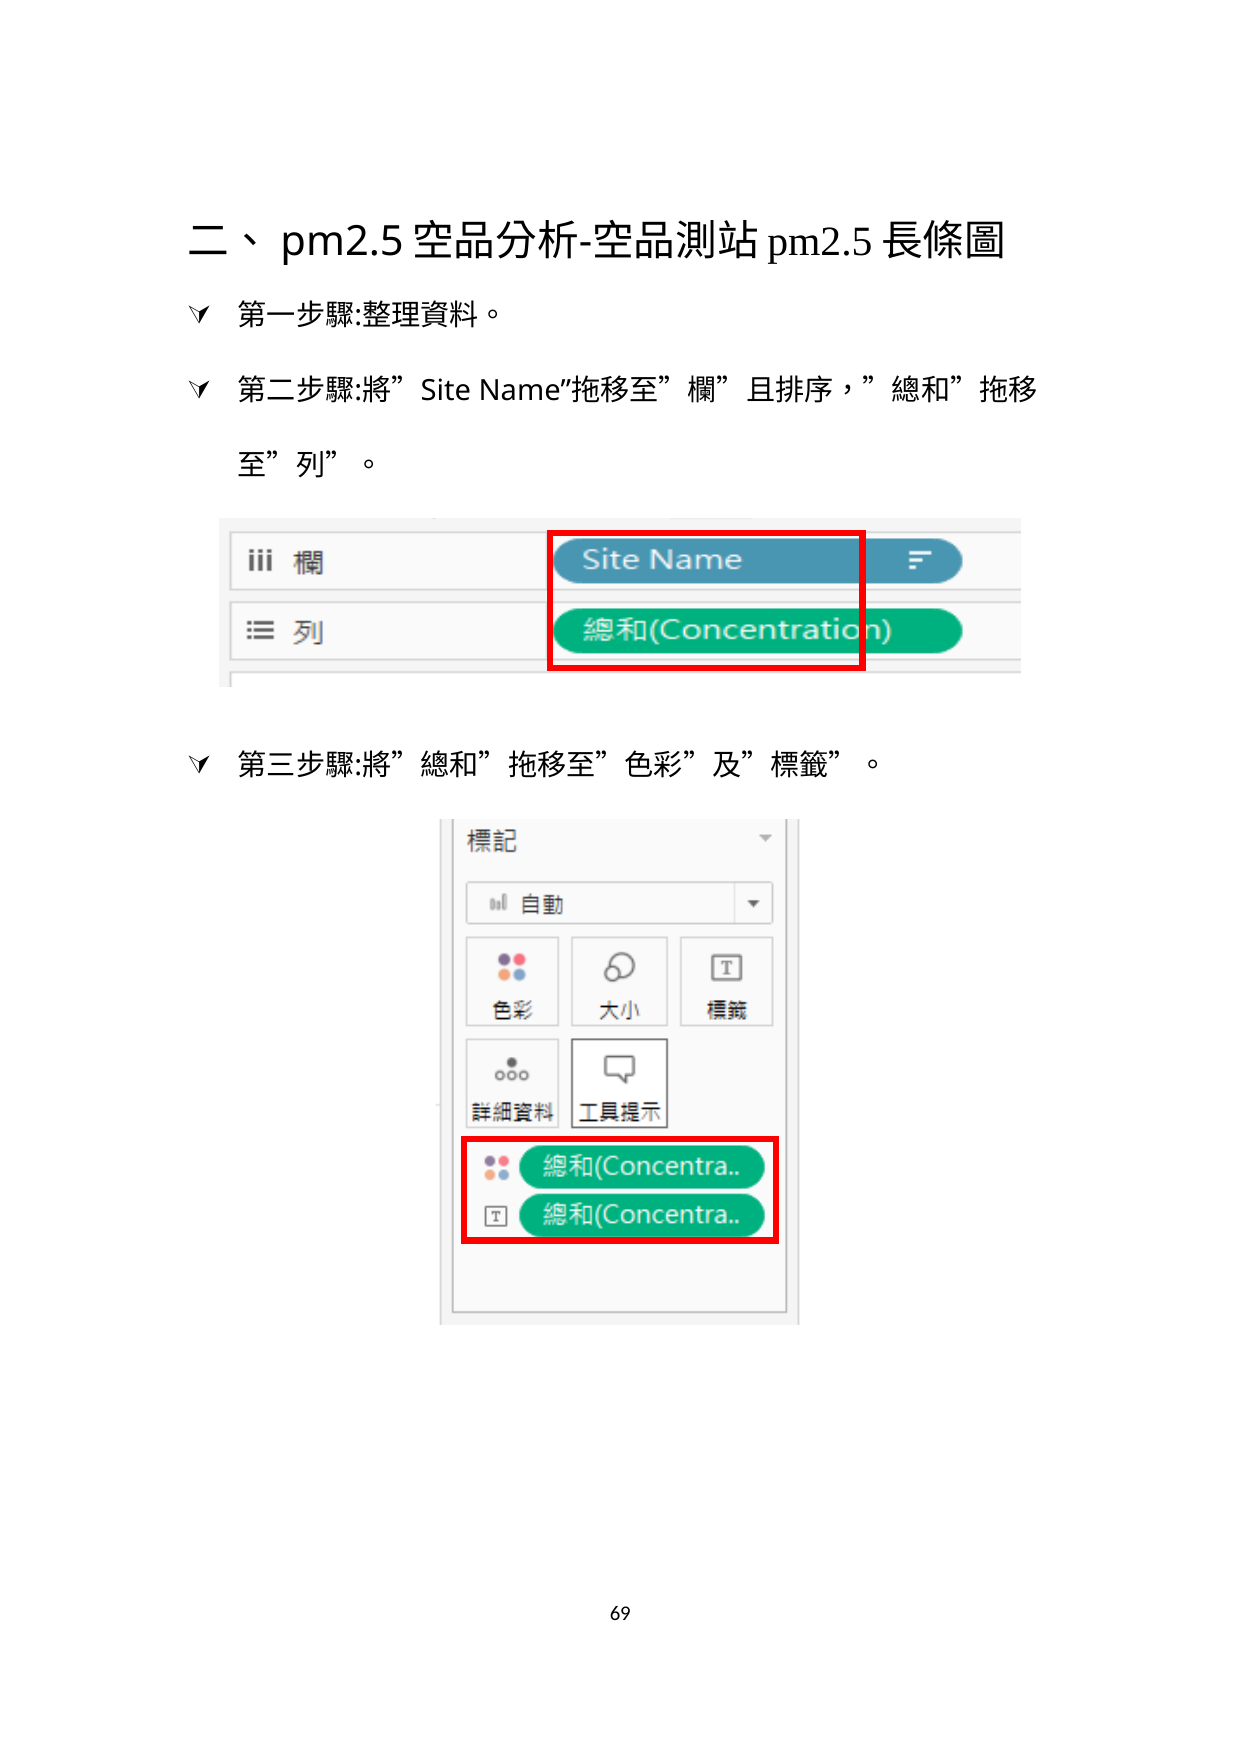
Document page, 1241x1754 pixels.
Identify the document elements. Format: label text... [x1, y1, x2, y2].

list 第二步驟:將”Site Name”拖移至”欄”且排序，”總和”拖移至”列”。 [187, 350, 1053, 500]
list 第一步驟:整理資料。 [187, 275, 1053, 350]
list 第三步驟:將”總和”拖移至”色彩”及”標籤”。 [187, 725, 1053, 800]
picture [219, 518, 1021, 687]
picture [435, 819, 806, 1325]
text 二、 pm2.5空品分析-空品測站pm2.5長條圖 [187, 200, 1053, 275]
